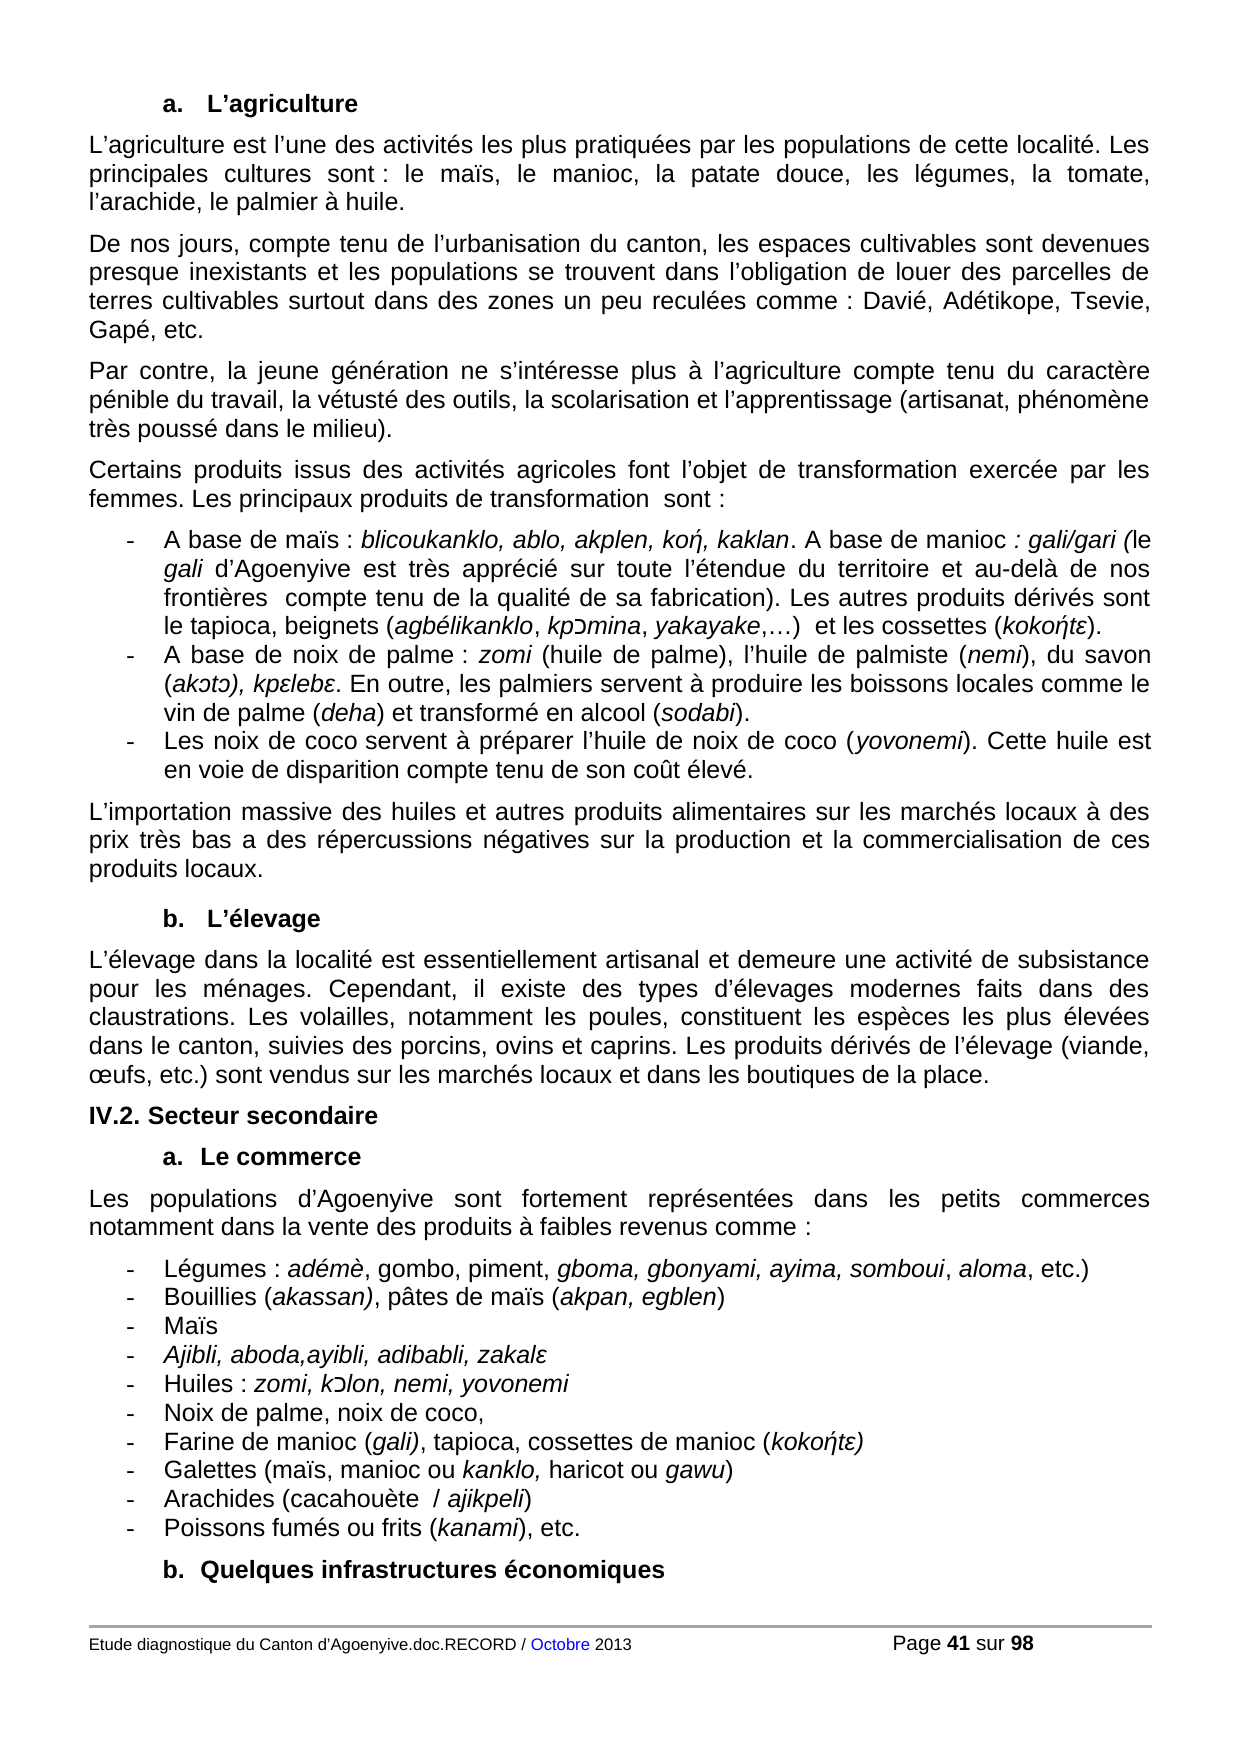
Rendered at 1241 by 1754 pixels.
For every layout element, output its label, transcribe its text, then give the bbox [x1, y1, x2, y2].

list Poissons fumés ou frits (kanami), etc. [126, 1513, 1152, 1542]
text L’importation massive des huiles et autres produits alimentaires sur les marchés locaux à des prix très bas a des répercussions négatives sur la production et la commercialisation de ces produits locaux. [89, 796, 1152, 883]
list Légumes : adémè, gombo, piment, gboma, gbonyami, ayima, somboui, aloma, etc.) [126, 1253, 1152, 1282]
text L’agriculture est l’une des activités les plus pratiquées par les populations de cette localité. Les principales cultures sont : le maïs, le manioc, la patate douce, les légumes, la tomate, l’arachide, le palmier à huile. [89, 130, 1152, 216]
list Galettes (maïs, manioc ou kanklo, haricot ou gawu) [126, 1456, 1152, 1484]
list Huiles : zomi, kכlon, nemi, yovonemi [126, 1369, 1152, 1398]
text Certains produits issus des activités agricoles font l’objet de transformation exercée par les femmes. Les principaux produits de transformation sont : [89, 455, 1152, 512]
list Ajibli, aboda,ayibli, adibabli, zakalε [126, 1340, 1152, 1369]
list Arachides (cacahouète / ajikpeli) [126, 1484, 1152, 1513]
text L’élevage dans la localité est essentiellement artisanal et demeure une activité de subsistance pour les ménages. Cependant, il existe des types d’élevages modernes faits dans des claustrations. Les volailles, notamment les poules, constituent les espèces les plus élevées dans le canton, suivies des porcins, ovins et caprins. Les produits dérivés de l’élevage (viande, œufs, etc.) sont vendus sur les marchés locaux et dans les boutiques de la place. [89, 945, 1152, 1088]
text Les populations d’Agoenyive sont fortement représentées dans les petits commerces notamment dans la vente des produits à faibles revenus comme : [89, 1183, 1152, 1241]
text De nos jours, compte tenu de l’urbanisation du canton, les espaces cultivables sont devenues presque inexistants et les populations se trouvent dans l’obligation de louer des parcelles de terres cultivables surtout dans des zones un peu reculées comme : Davié, Adétikope, Tsevie, Gapé, etc. [89, 229, 1152, 344]
list Bouillies (akassan), pâtes de maïs (akpan, egblen) [126, 1282, 1152, 1311]
list Les noix de coco servent à préparer l’huile de noix de coco (yovonemi). Cette huile est en voie de disparition compte tenu de son coût élevé. [126, 726, 1152, 784]
list A base de maïs : blicoukanklo, ablo, akplen, koή, kaklan. A base de manioc : gali/gari (le gali d’Agoenyive est très apprécié sur toute l’étendue du territoire et au-delà de nos frontières compte tenu de la qualité de sa fabrication). Les autres produits dérivés sont le tapioca, beignets (agbélikanklo, kpכmina, yakayake,…) et les cossettes (kokoήtε). [126, 525, 1152, 640]
list L’agriculture [162, 89, 1152, 117]
list Le commerce [162, 1142, 1152, 1171]
list A base de noix de palme : zomi (huile de palme), l’huile de palmiste (nemi), du savon (akↄtↄ), kpεlebε. En outre, les palmiers servent à produire les boissons locales comme le vin de palme (deha) et transformé en alcool (sodabi). [126, 640, 1152, 726]
list Quelques infrastructures économiques [162, 1554, 1152, 1583]
text Par contre, la jeune génération ne s’intéresse plus à l’agriculture compte tenu du caractère pénible du travail, la vétusté des outils, la scolarisation et l’apprentissage (artisanat, phénomène très poussé dans le milieu). [89, 356, 1152, 442]
list Maïs [126, 1311, 1152, 1340]
list Noix de palme, noix de coco, [126, 1398, 1152, 1427]
subtitle Secteur secondaire [89, 1101, 1152, 1130]
list Farine de manioc (gali), tapioca, cossettes de manioc (kokoήtε) [126, 1427, 1152, 1456]
list L’élevage [162, 903, 1152, 932]
